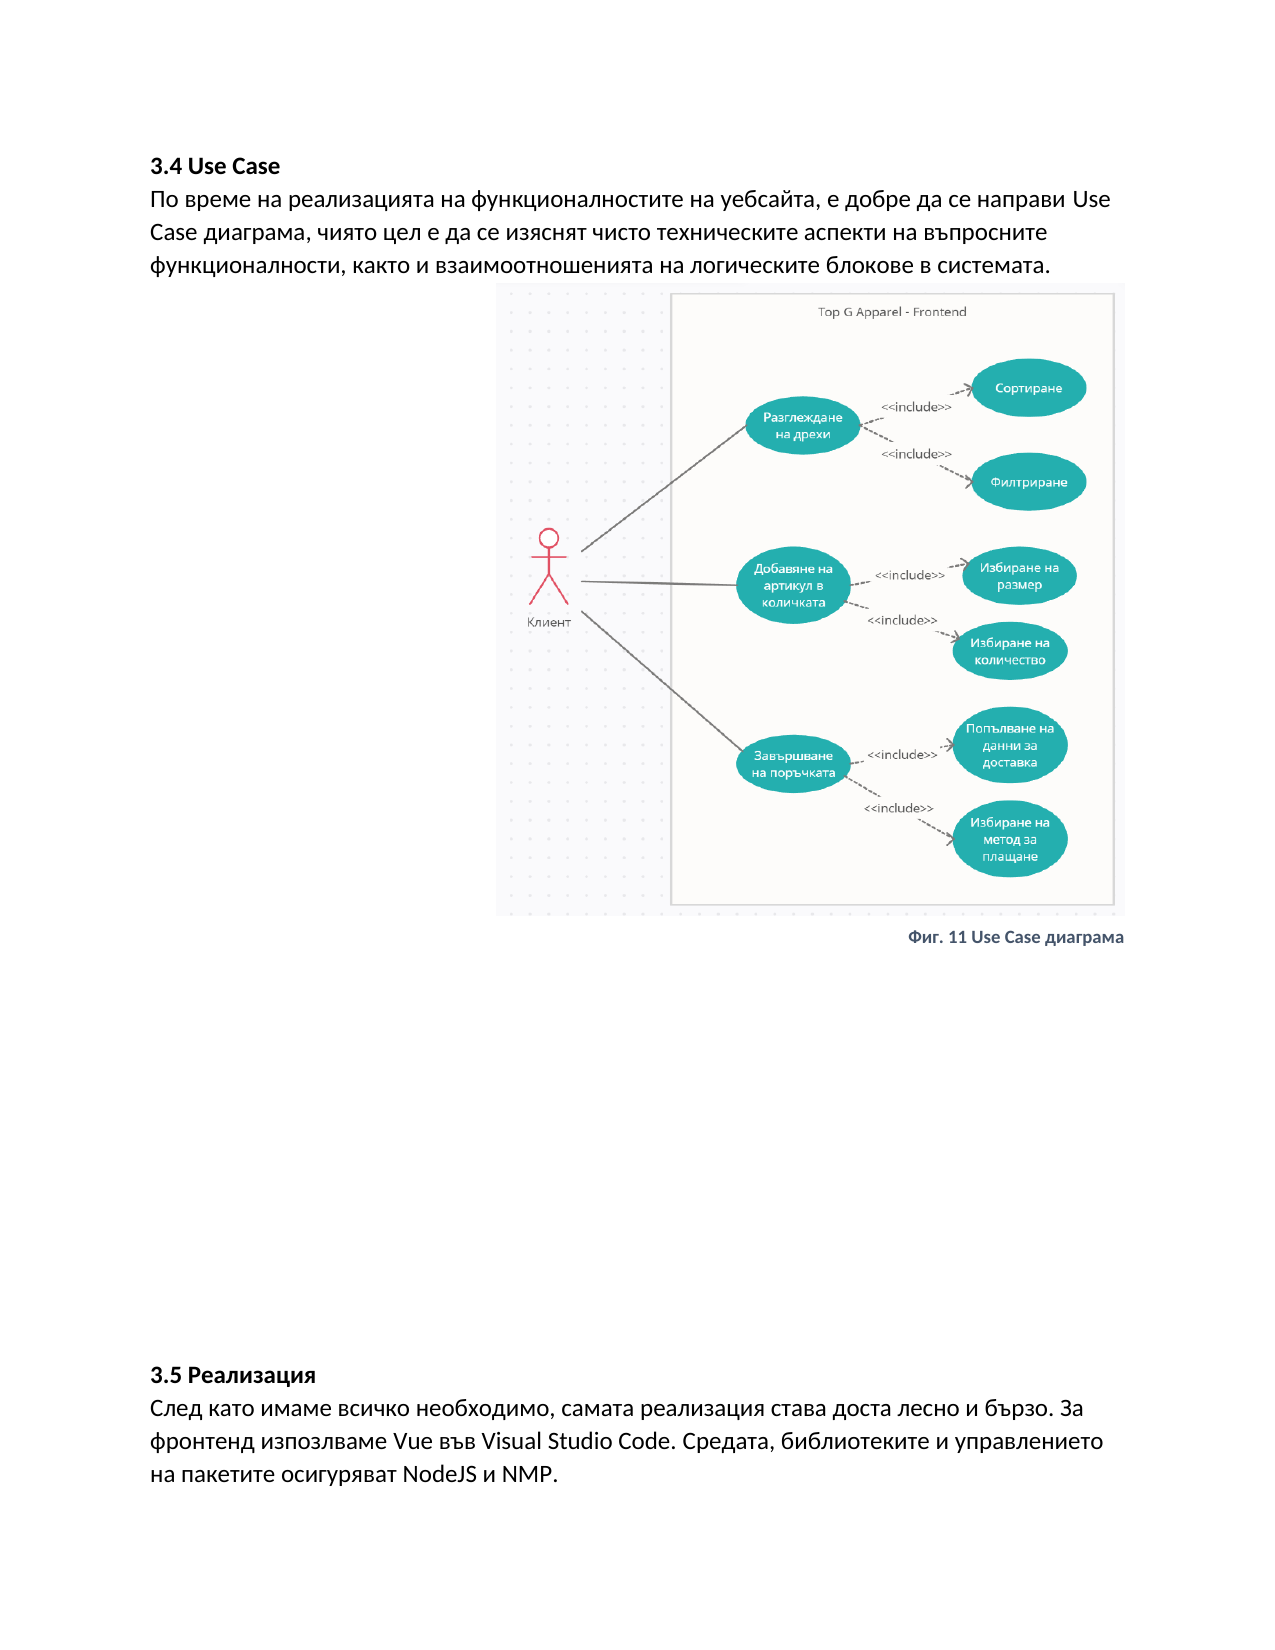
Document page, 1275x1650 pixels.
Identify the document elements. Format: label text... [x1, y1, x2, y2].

text 3.5 Реализация След като имаме всичко необходимо, самата реализация става доста лесно и бързо. За фронтенд изпозлваме Vue във Visual Studio Code. Средата, библиотеките и управлението на пакетите осигуряват NodeJS и NMP. [150, 1359, 1125, 1489]
picture [496, 283, 1125, 916]
